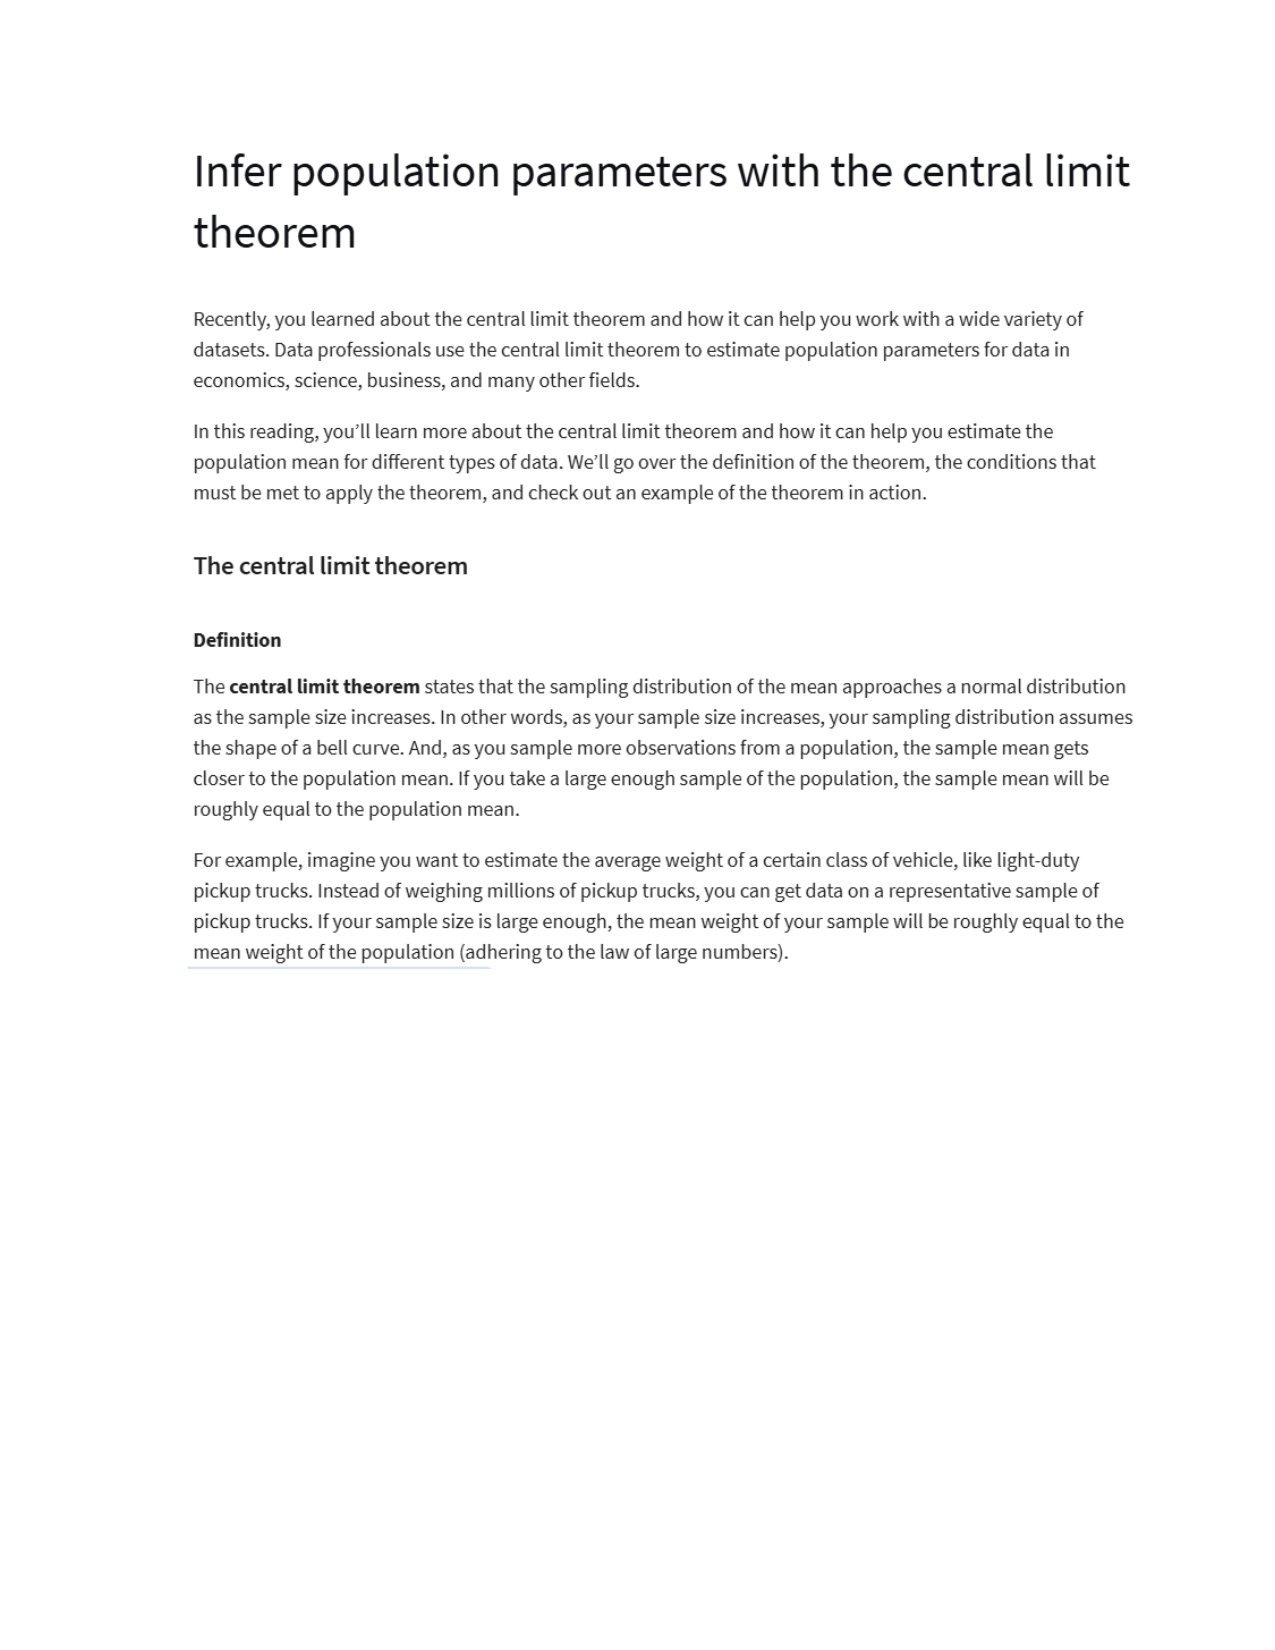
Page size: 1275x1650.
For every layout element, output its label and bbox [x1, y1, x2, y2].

picture [187, 150, 1163, 969]
